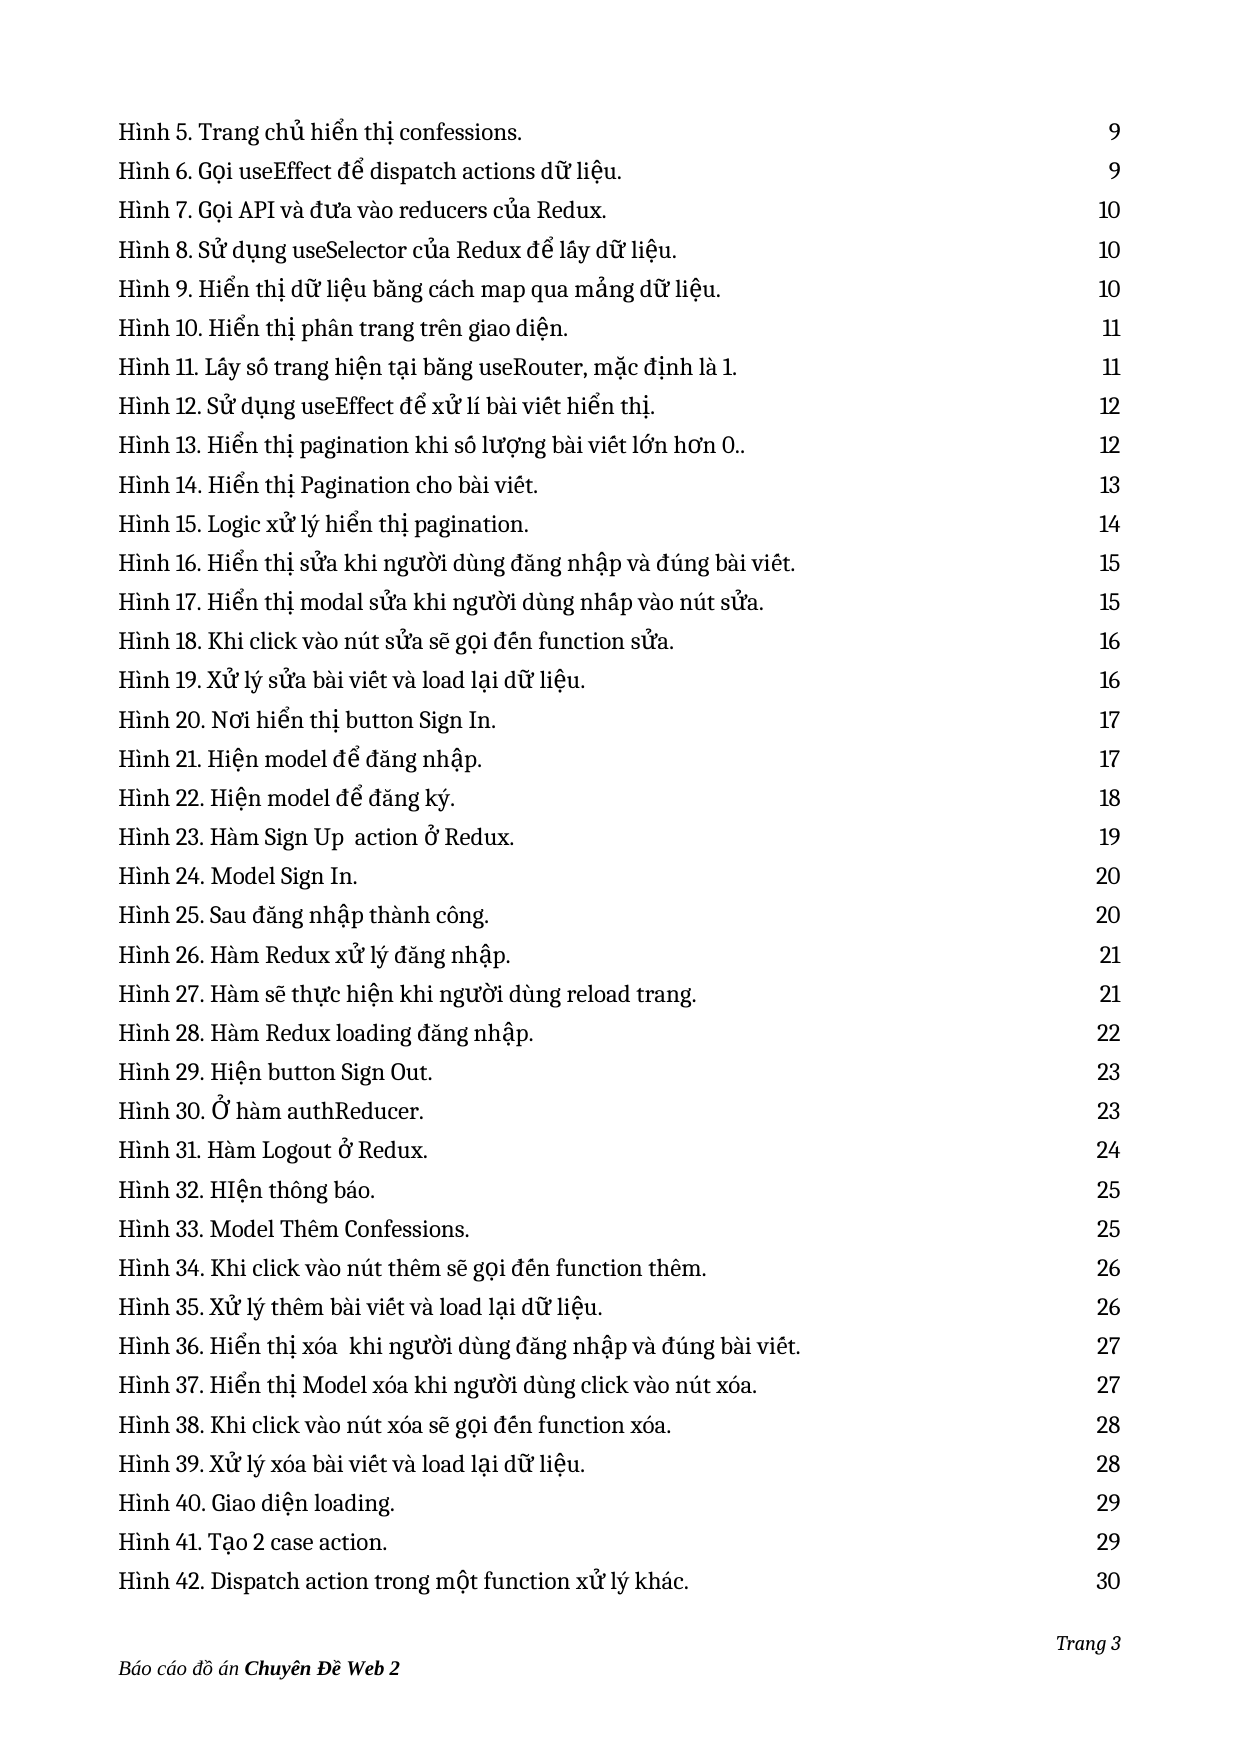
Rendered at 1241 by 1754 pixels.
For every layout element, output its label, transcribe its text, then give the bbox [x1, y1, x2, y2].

text Hình 7. Gọi API và đưa vào reducers của Redux. 10 [118, 196, 1122, 225]
text Hình 42. Dispatch action trong một function xử lý khác. 30 [118, 1567, 1122, 1596]
text Hình 25. Sau đăng nhập thành công. 20 [118, 901, 1122, 930]
text Hình 36. Hiển thị xóa khi người dùng đăng nhập và đúng bài viết. 27 [118, 1332, 1122, 1361]
text Hình 39. Xử lý xóa bài viết và load lại dữ liệu. 28 [118, 1450, 1122, 1478]
text Hình 30. Ở hàm authReducer. 23 [118, 1097, 1122, 1126]
text Hình 28. Hàm Redux loading đăng nhập. 22 [118, 1019, 1122, 1048]
text Hình 13. Hiển thị pagination khi số lượng bài viết lớn hơn 0.. 12 [118, 431, 1122, 460]
text Hình 21. Hiện model để đăng nhập. 17 [118, 745, 1122, 773]
text Hình 17. Hiển thị modal sửa khi người dùng nhấp vào nút sửa. 15 [118, 588, 1122, 617]
text Hình 38. Khi click vào nút xóa sẽ gọi đến function xóa. 28 [118, 1411, 1122, 1439]
text Hình 15. Logic xử lý hiển thị pagination. 14 [118, 510, 1122, 538]
text Hình 19. Xử lý sửa bài viết và load lại dữ liệu. 16 [118, 666, 1122, 695]
text Hình 34. Khi click vào nút thêm sẽ gọi đến function thêm. 26 [118, 1254, 1122, 1283]
text Hình 40. Giao diện loading. 29 [118, 1489, 1122, 1518]
text Hình 16. Hiển thị sửa khi người dùng đăng nhập và đúng bài viết. 15 [118, 549, 1122, 578]
text Hình 10. Hiển thị phân trang trên giao diện. 11 [118, 314, 1122, 343]
text Hình 37. Hiển thị Model xóa khi người dùng click vào nút xóa. 27 [118, 1371, 1122, 1400]
text Hình 12. Sử dụng useEffect để xử lí bài viết hiển thị. 12 [118, 392, 1122, 421]
text Hình 9. Hiển thị dữ liệu bằng cách map qua mảng dữ liệu. 10 [118, 275, 1122, 303]
text Hình 24. Model Sign In. 20 [118, 862, 1122, 891]
text Hình 6. Gọi useEffect để dispatch actions dữ liệu. 9 [118, 157, 1122, 186]
text Hình 27. Hàm sẽ thực hiện khi người dùng reload trang. 21 [118, 980, 1122, 1008]
text Hình 31. Hàm Logout ở Redux. 24 [118, 1136, 1122, 1165]
text Hình 32. HIện thông báo. 25 [118, 1176, 1122, 1204]
text Hình 18. Khi click vào nút sửa sẽ gọi đến function sửa. 16 [118, 627, 1122, 656]
text Hình 11. Lấy số trang hiện tại bằng useRouter, mặc định là 1. 11 [118, 353, 1122, 382]
text Hình 41. Tạo 2 case action. 29 [118, 1528, 1122, 1557]
text Hình 35. Xử lý thêm bài viết và load lại dữ liệu. 26 [118, 1293, 1122, 1322]
text Hình 5. Trang chủ hiển thị confessions. 9 [118, 118, 1122, 147]
text Hình 22. Hiện model để đăng ký. 18 [118, 784, 1122, 813]
text Hình 33. Model Thêm Confessions. 25 [118, 1215, 1122, 1243]
text Hình 23. Hàm Sign Up action ở Redux. 19 [118, 823, 1122, 852]
text Hình 29. Hiện button Sign Out. 23 [118, 1058, 1122, 1087]
text Hình 26. Hàm Redux xử lý đăng nhập. 21 [118, 941, 1122, 969]
text Hình 8. Sử dụng useSelector của Redux để lấy dữ liệu. 10 [118, 236, 1122, 264]
text Hình 14. Hiển thị Pagination cho bài viết. 13 [118, 471, 1122, 499]
text Hình 20. Nơi hiển thị button Sign In. 17 [118, 706, 1122, 734]
